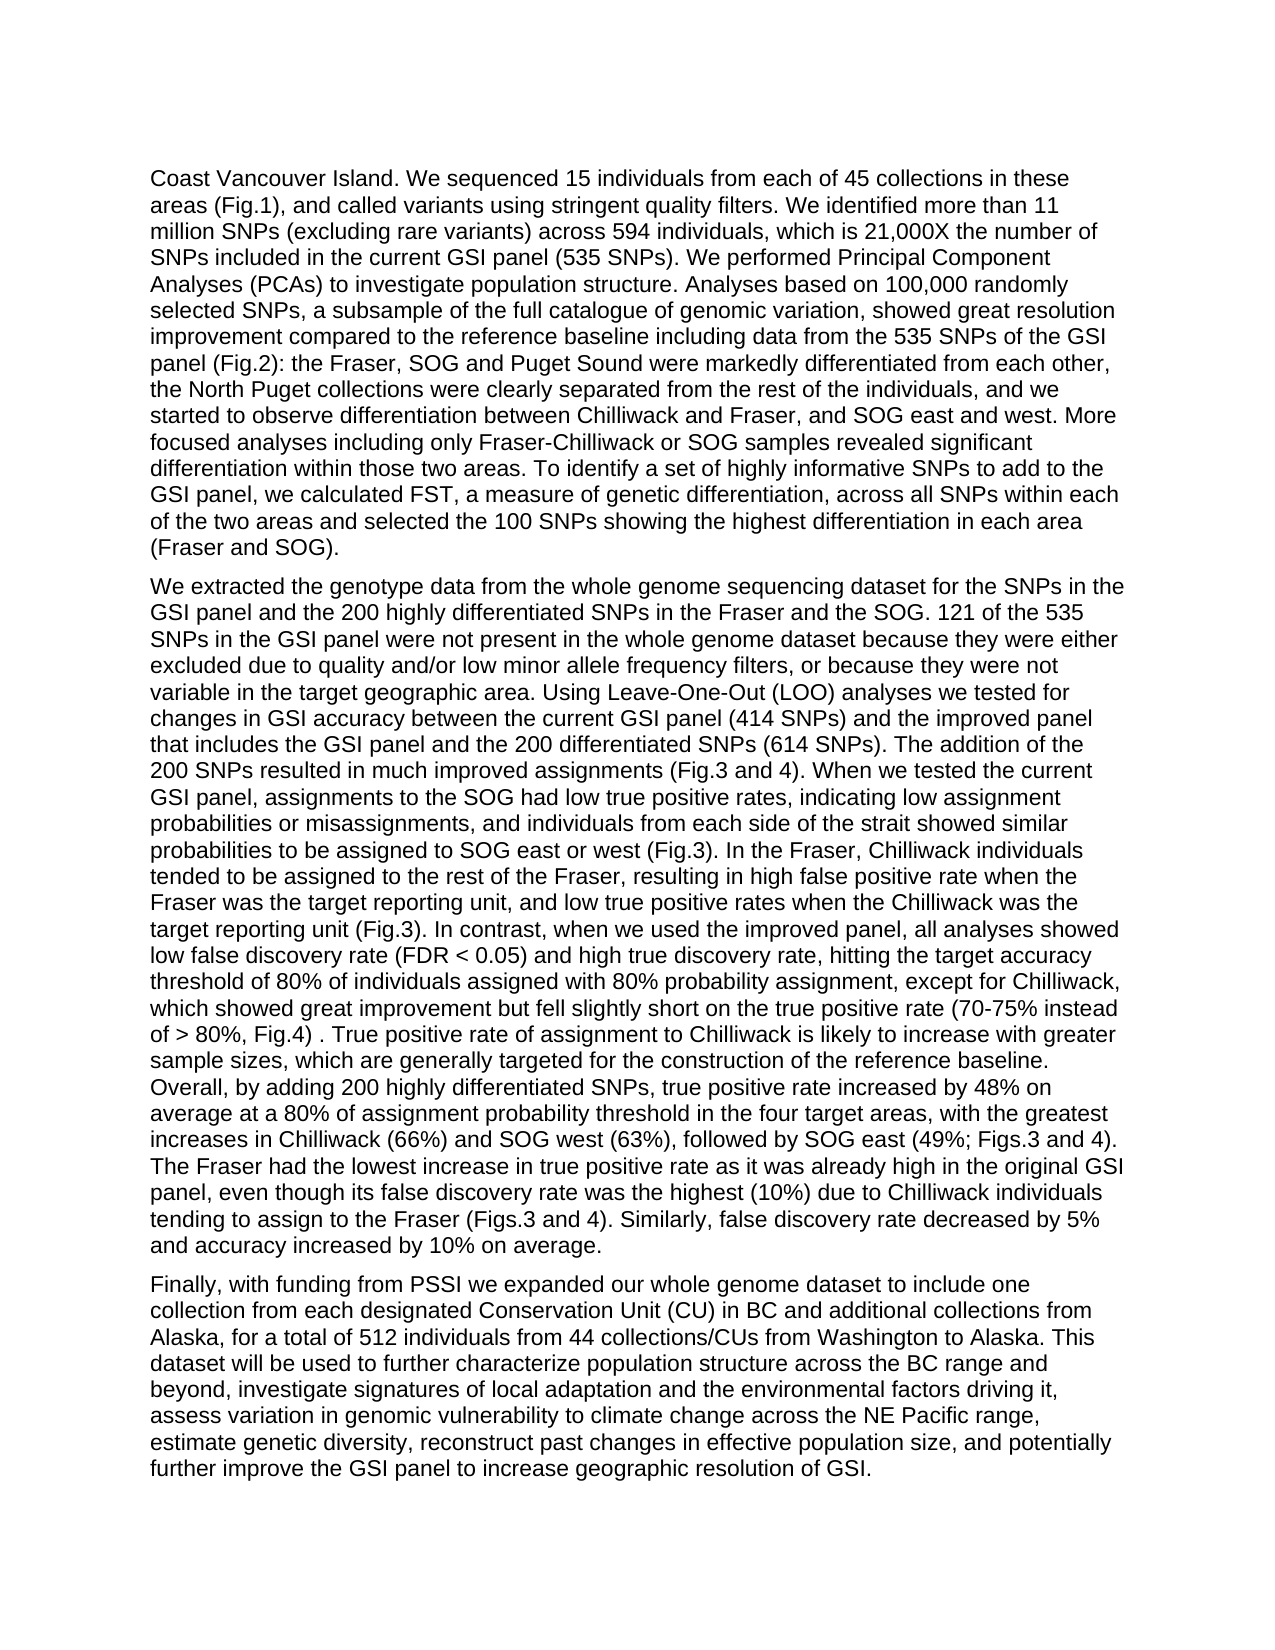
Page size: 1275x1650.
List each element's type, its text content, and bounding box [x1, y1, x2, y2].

text We extracted the genotype data from the whole genome sequencing dataset for the SNPs in the GSI panel and the 200 highly differentiated SNPs in the Fraser and the SOG. 121 of the 535 SNPs in the GSI panel were not present in the whole genome dataset because they were either excluded due to quality and/or low minor allele frequency filters, or because they were not variable in the target geographic area. Using Leave-One-Out (LOO) analyses we tested for changes in GSI accuracy between the current GSI panel (414 SNPs) and the improved panel that includes the GSI panel and the 200 differentiated SNPs (614 SNPs). The addition of the 200 SNPs resulted in much improved assignments (Fig.3 and 4). When we tested the current GSI panel, assignments to the SOG had low true positive rates, indicating low assignment probabilities or misassignments, and individuals from each side of the strait showed similar probabilities to be assigned to SOG east or west (Fig.3). In the Fraser, Chilliwack individuals tended to be assigned to the rest of the Fraser, resulting in high false positive rate when the Fraser was the target reporting unit, and low true positive rates when the Chilliwack was the target reporting unit (Fig.3). In contrast, when we used the improved panel, all analyses showed low false discovery rate (FDR < 0.05) and high true discovery rate, hitting the target accuracy threshold of 80% of individuals assigned with 80% probability assignment, except for Chilliwack, which showed great improvement but fell slightly short on the true positive rate (70-75% instead of > 80%, Fig.4) . True positive rate of assignment to Chilliwack is likely to increase with greater sample sizes, which are generally targeted for the construction of the reference baseline. Overall, by adding 200 highly differentiated SNPs, true positive rate increased by 48% on average at a 80% of assignment probability threshold in the four target areas, with the greatest increases in Chilliwack (66%) and SOG west (63%), followed by SOG east (49%; Figs.3 and 4). The Fraser had the lowest increase in true positive rate as it was already high in the original GSI panel, even though its false discovery rate was the highest (10%) due to Chilliwack individuals tending to assign to the Fraser (Figs.3 and 4). Similarly, false discovery rate decreased by 5% and accuracy increased by 10% on average. [150, 573, 1125, 1258]
text Finally, with funding from PSSI we expanded our whole genome dataset to include one collection from each designated Conservation Unit (CU) in BC and additional collections from Alaska, for a total of 512 individuals from 44 collections/CUs from Washington to Alaska. This dataset will be used to further characterize population structure across the BC range and beyond, investigate signatures of local adaptation and the environmental factors driving it, assess variation in genomic vulnerability to climate change across the NE Pacific range, estimate genetic diversity, reconstruct past changes in effective population size, and potentially further improve the GSI panel to increase geographic resolution of GSI. [150, 1271, 1125, 1482]
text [150, 165, 1125, 561]
